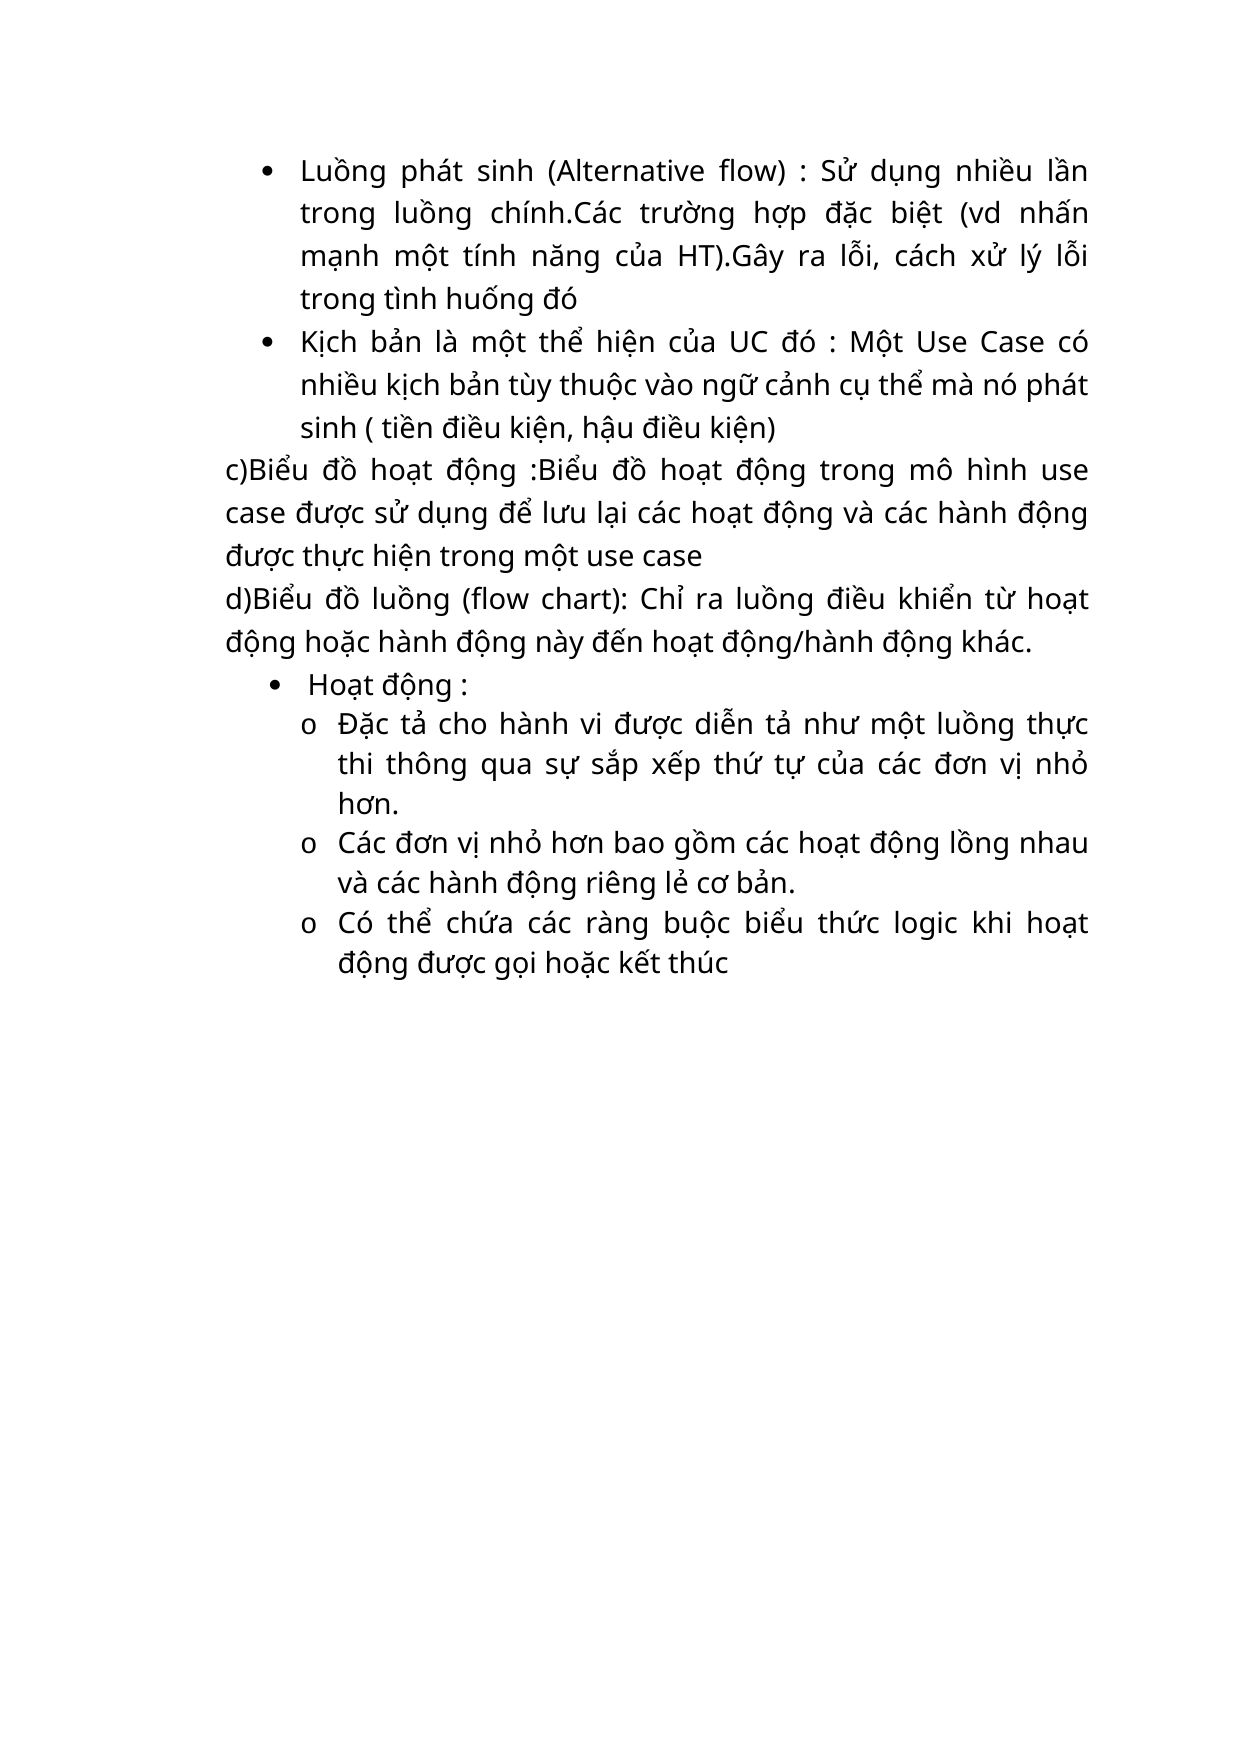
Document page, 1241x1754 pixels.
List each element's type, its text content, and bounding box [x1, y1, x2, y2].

list Có thể chứa các ràng buộc biểu thức logic khi hoạt động được gọi hoặc kết thúc [300, 902, 1090, 982]
list Hoạt động : [270, 664, 1090, 703]
list Đặc tả cho hành vi được diễn tả như một luồng thực thi thông qua sự sắp xếp thứ tự của các đơn vị nhỏ hơn. [300, 703, 1090, 823]
list Luồng phát sinh (Alternative flow) : Sử dụng nhiều lần trong luồng chính.Các trường hợp đặc biệt (vd nhấn mạnh một tính năng của HT).Gây ra lỗi, cách xử lý lỗi trong tình huống đó [262, 150, 1090, 318]
list Kịch bản là một thể hiện của UC đó : Một Use Case có nhiều kịch bản tùy thuộc vào ngữ cảnh cụ thể mà nó phát sinh ( tiền điều kiện, hậu điều kiện) [262, 321, 1090, 447]
list Biểu đồ hoạt động :Biểu đồ hoạt động trong mô hình use case được sử dụng để lưu lại các hoạt động và các hành động được thực hiện trong một use case [225, 450, 1090, 575]
list Các đơn vị nhỏ hơn bao gồm các hoạt động lồng nhau và các hành động riêng lẻ cơ bản. [300, 823, 1090, 902]
list Biểu đồ luồng (flow chart): Chỉ ra luồng điều khiển từ hoạt động hoặc hành động này đến hoạt động/hành động khác. [225, 578, 1090, 661]
